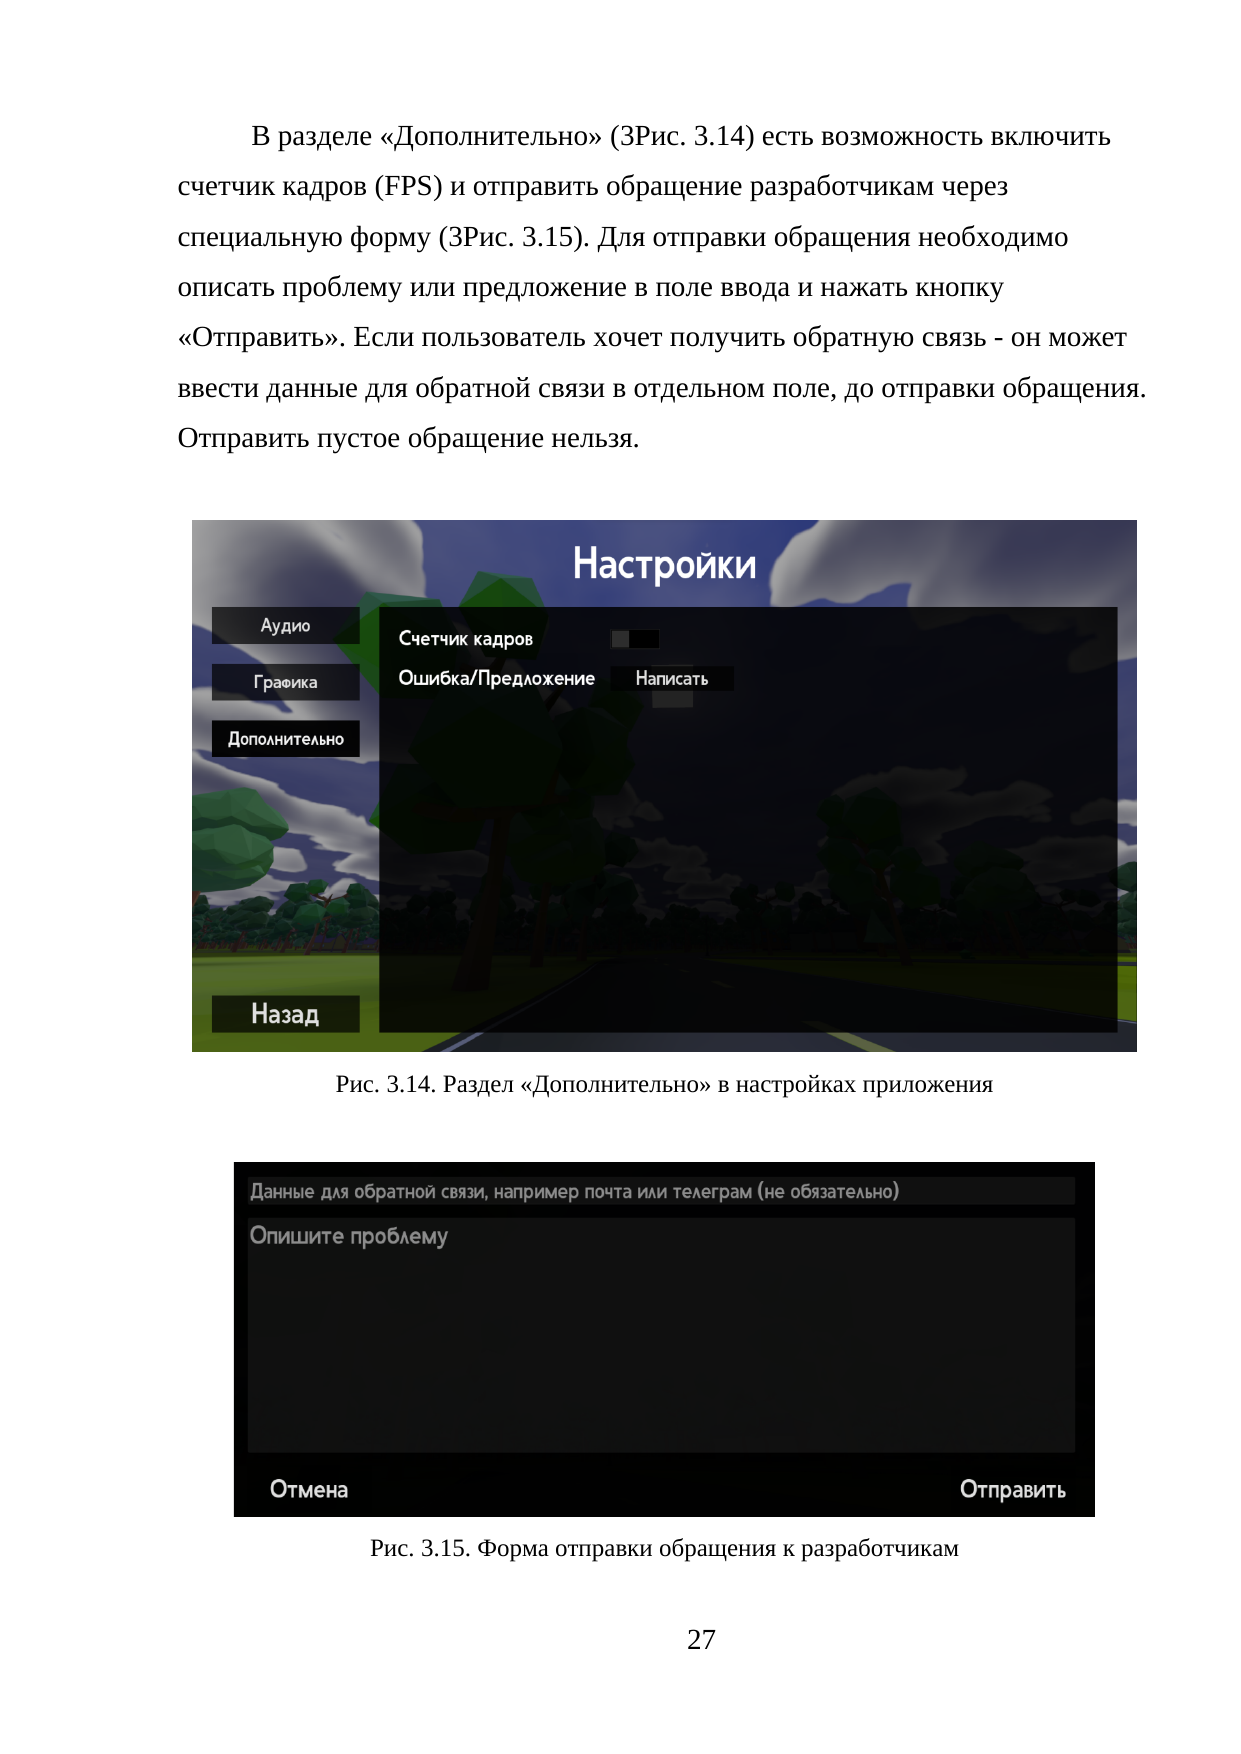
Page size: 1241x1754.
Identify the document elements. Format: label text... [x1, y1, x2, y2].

picture [233, 1162, 1095, 1517]
picture [192, 520, 1137, 1052]
